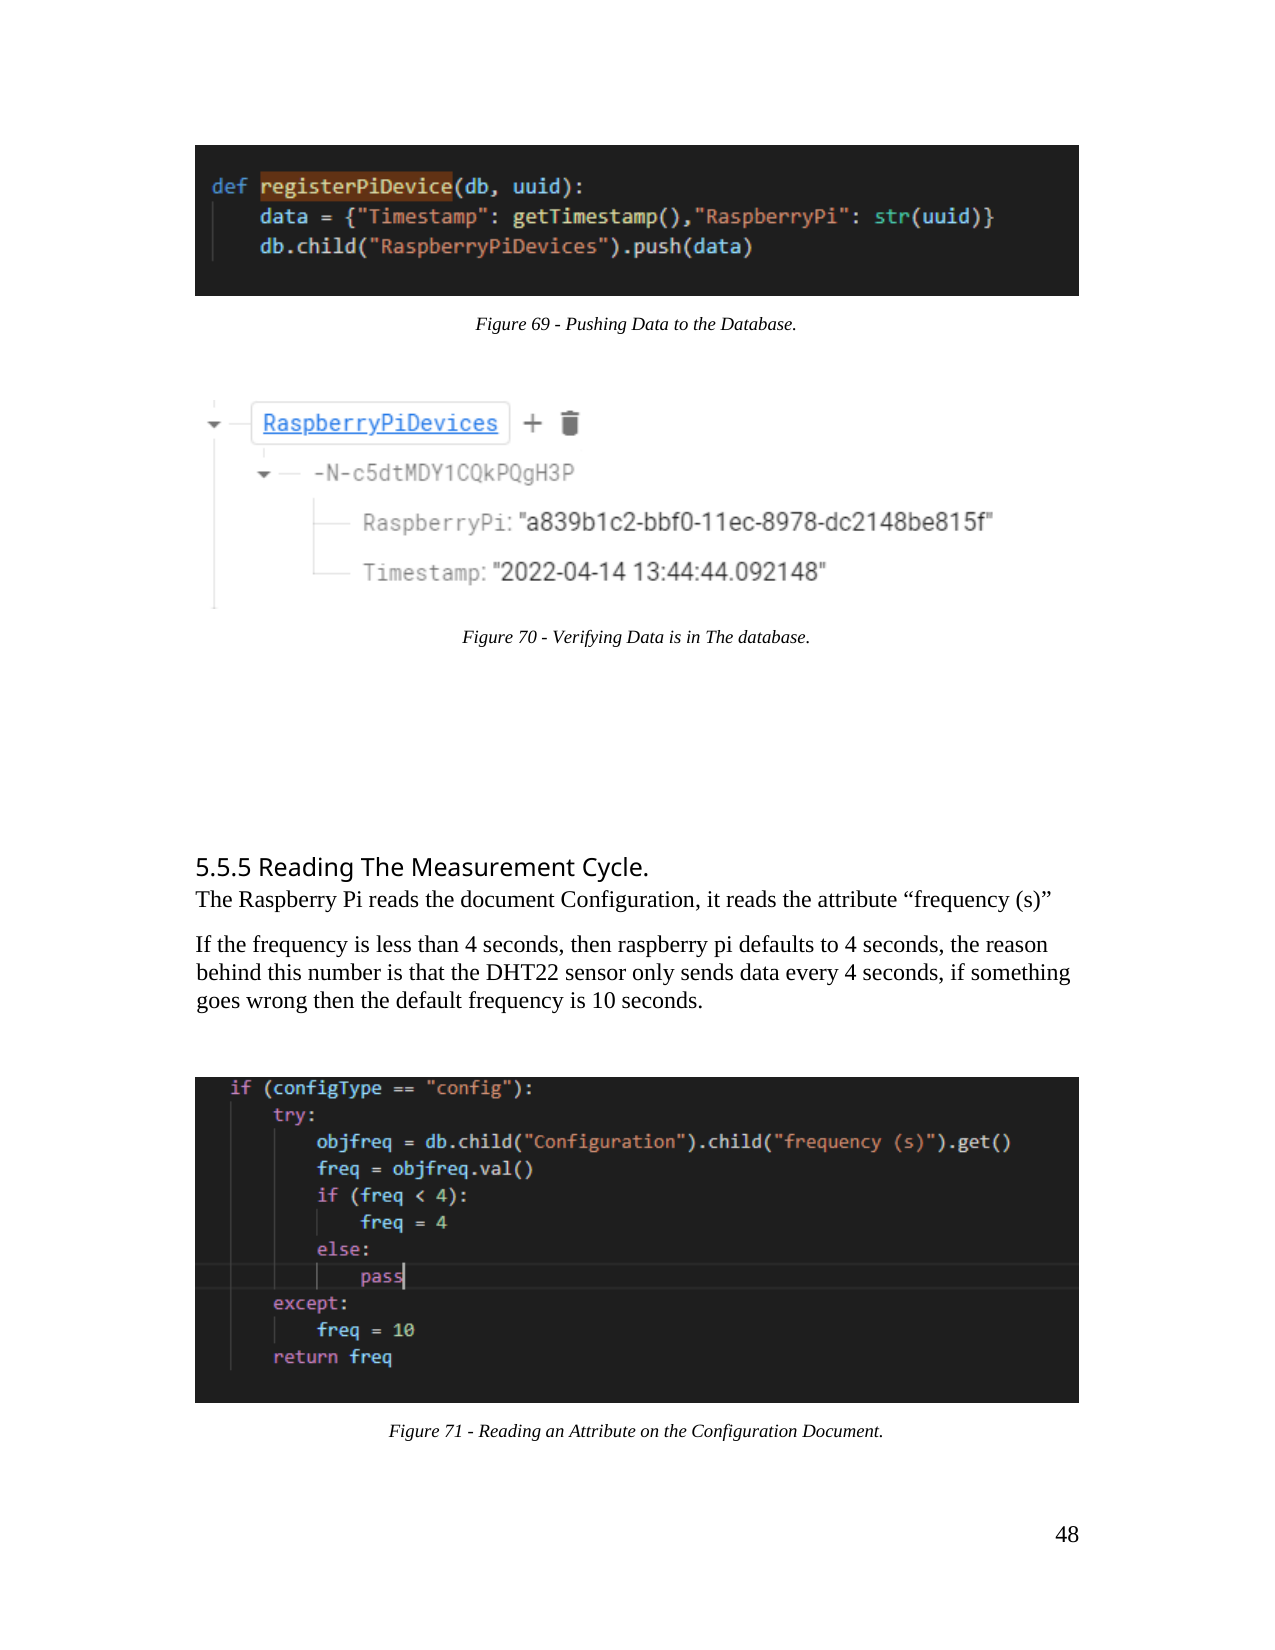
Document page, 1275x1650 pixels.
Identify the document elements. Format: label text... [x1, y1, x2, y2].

text Figure 71 - Reading an Attribute on the Configuration Document. [195, 1420, 1079, 1442]
text Figure 69 - Pushing Data to the Database. [195, 313, 1079, 335]
picture [195, 1077, 1079, 1403]
picture [195, 145, 1079, 296]
text The Raspberry Pi reads the document Configuration, it reads the attribute “frequency (s)” [195, 885, 1079, 912]
picture [195, 400, 1079, 609]
text Figure 70 - Verifying Data is in The database. [195, 626, 1079, 648]
subtitle 5.5.5 Reading The Measurement Cycle. [195, 850, 1079, 884]
text If the frequency is less than 4 seconds, then raspberry pi defaults to 4 seconds, the reason behind this number is that the DHT22 sensor only sends data every 4 seconds, if something goes wrong then the default frequency is 10 seconds. [195, 930, 1079, 1014]
